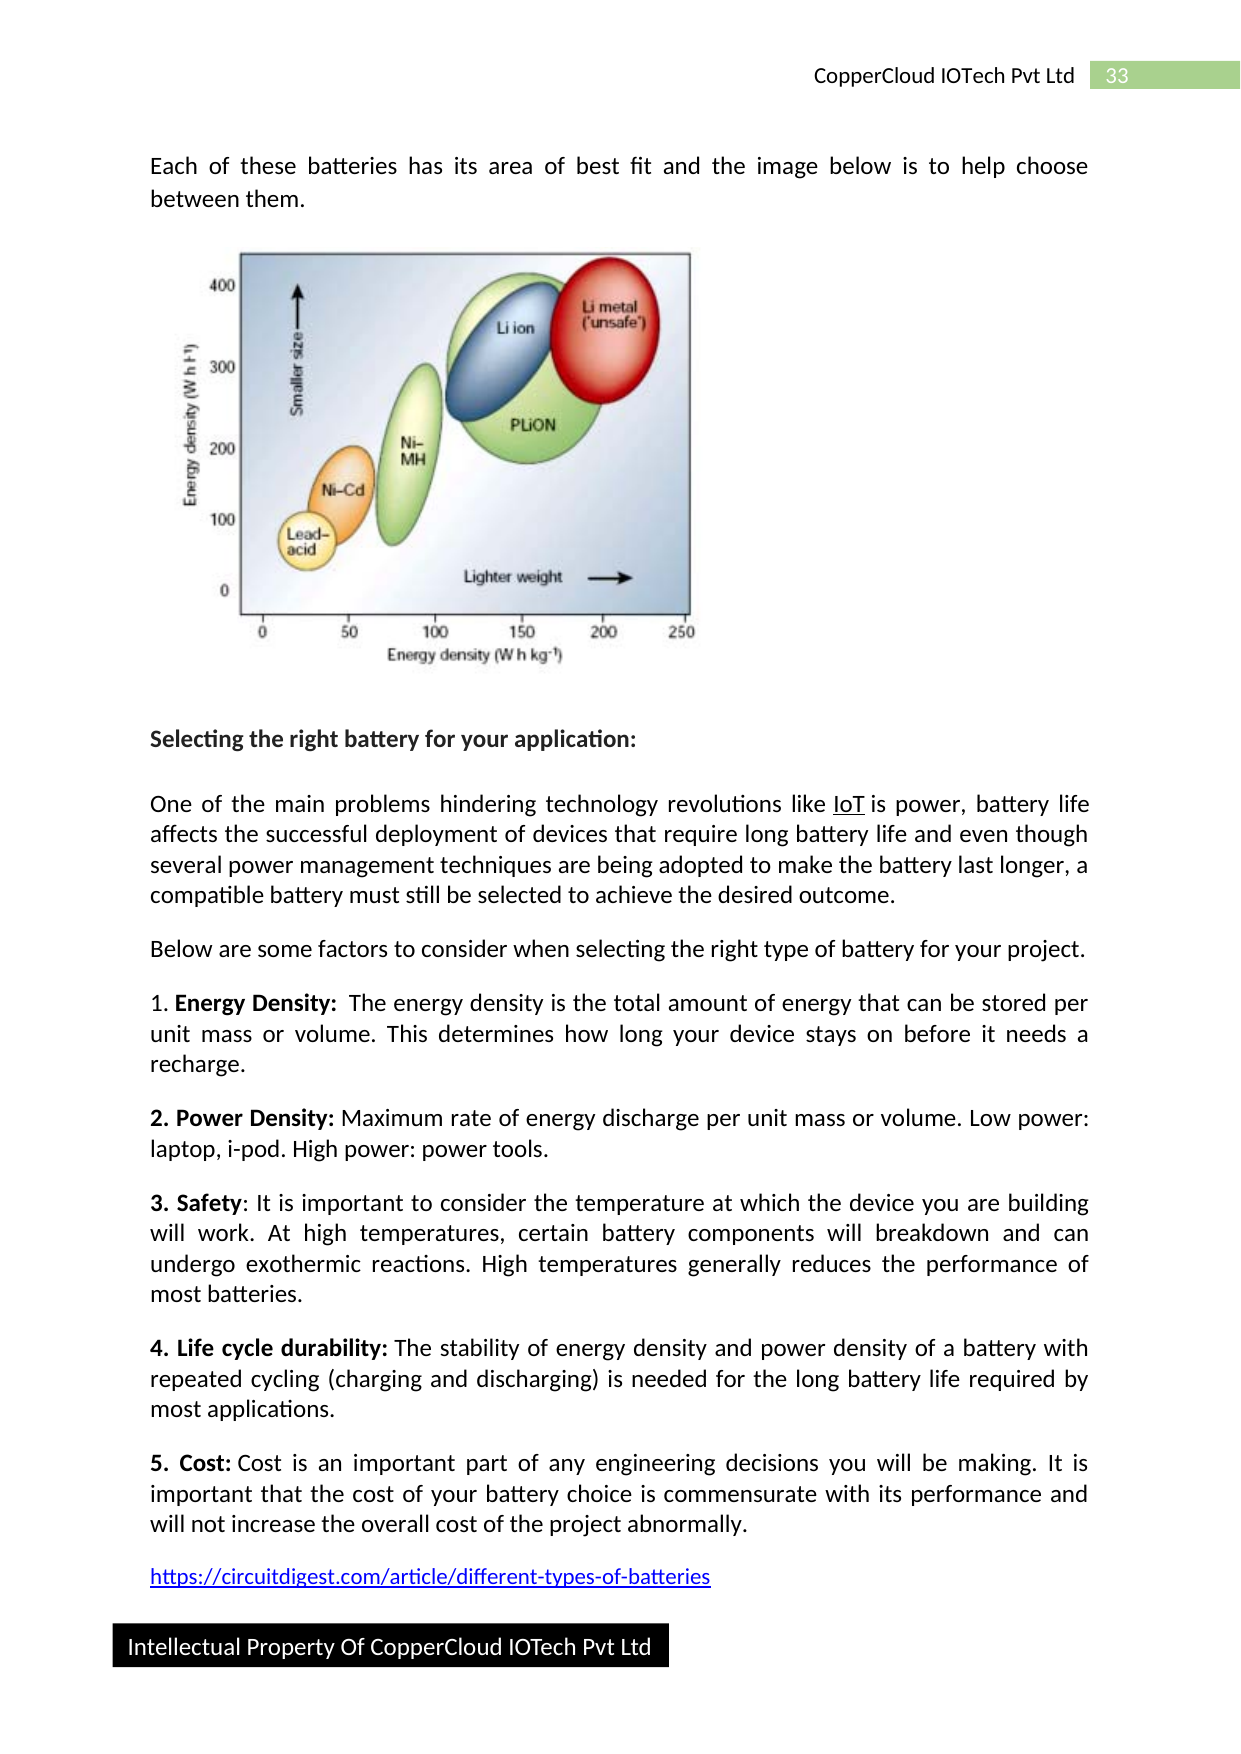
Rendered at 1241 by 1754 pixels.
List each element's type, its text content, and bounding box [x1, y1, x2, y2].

text 2. Power Density: Maximum rate of energy discharge per unit mass or volume. Low power: laptop, i-pod. High power: power tools. [150, 1102, 1090, 1163]
subtitle Selecting the right battery for your application: [150, 723, 1090, 754]
text 3. Safety: It is important to consider the temperature at which the device you are building will work. At high temperatures, certain battery components will breakdown and can undergo exothermic reactions. High temperatures generally reduces the performance of most batteries. [150, 1187, 1090, 1309]
subtitle Each of these batteries has its area of best fit and the image below is to help choose between them. [150, 181, 1090, 213]
picture [150, 247, 785, 691]
text 4. Life cycle durability: The stability of energy density and power density of a battery with repeated cycling (charging and discharging) is needed for the long battery life required by most applications. [150, 1332, 1090, 1424]
text https://circuitdigest.com/article/different-types-of-batteries [150, 1562, 1090, 1590]
text 1. Energy Density: The energy density is the total amount of energy that can be stored per unit mass or volume. This determines how long your device stays on before it needs a recharge. [150, 987, 1090, 1079]
text One of the main problems hindering technology revolutions like IoT is power, battery life affects the successful deployment of devices that require long battery life and even though several power management techniques are being adopted to make the battery last longer, a compatible battery must still be selected to achieve the desired outcome. [150, 788, 1090, 910]
text 5. Cost: Cost is an important part of any engineering decisions you will be making. It is important that the cost of your battery choice is commensurate with its performance and will not increase the overall cost of the project abnormally. [150, 1447, 1090, 1539]
text Below are some factors to consider when selecting the right type of battery for your project. [150, 933, 1090, 964]
